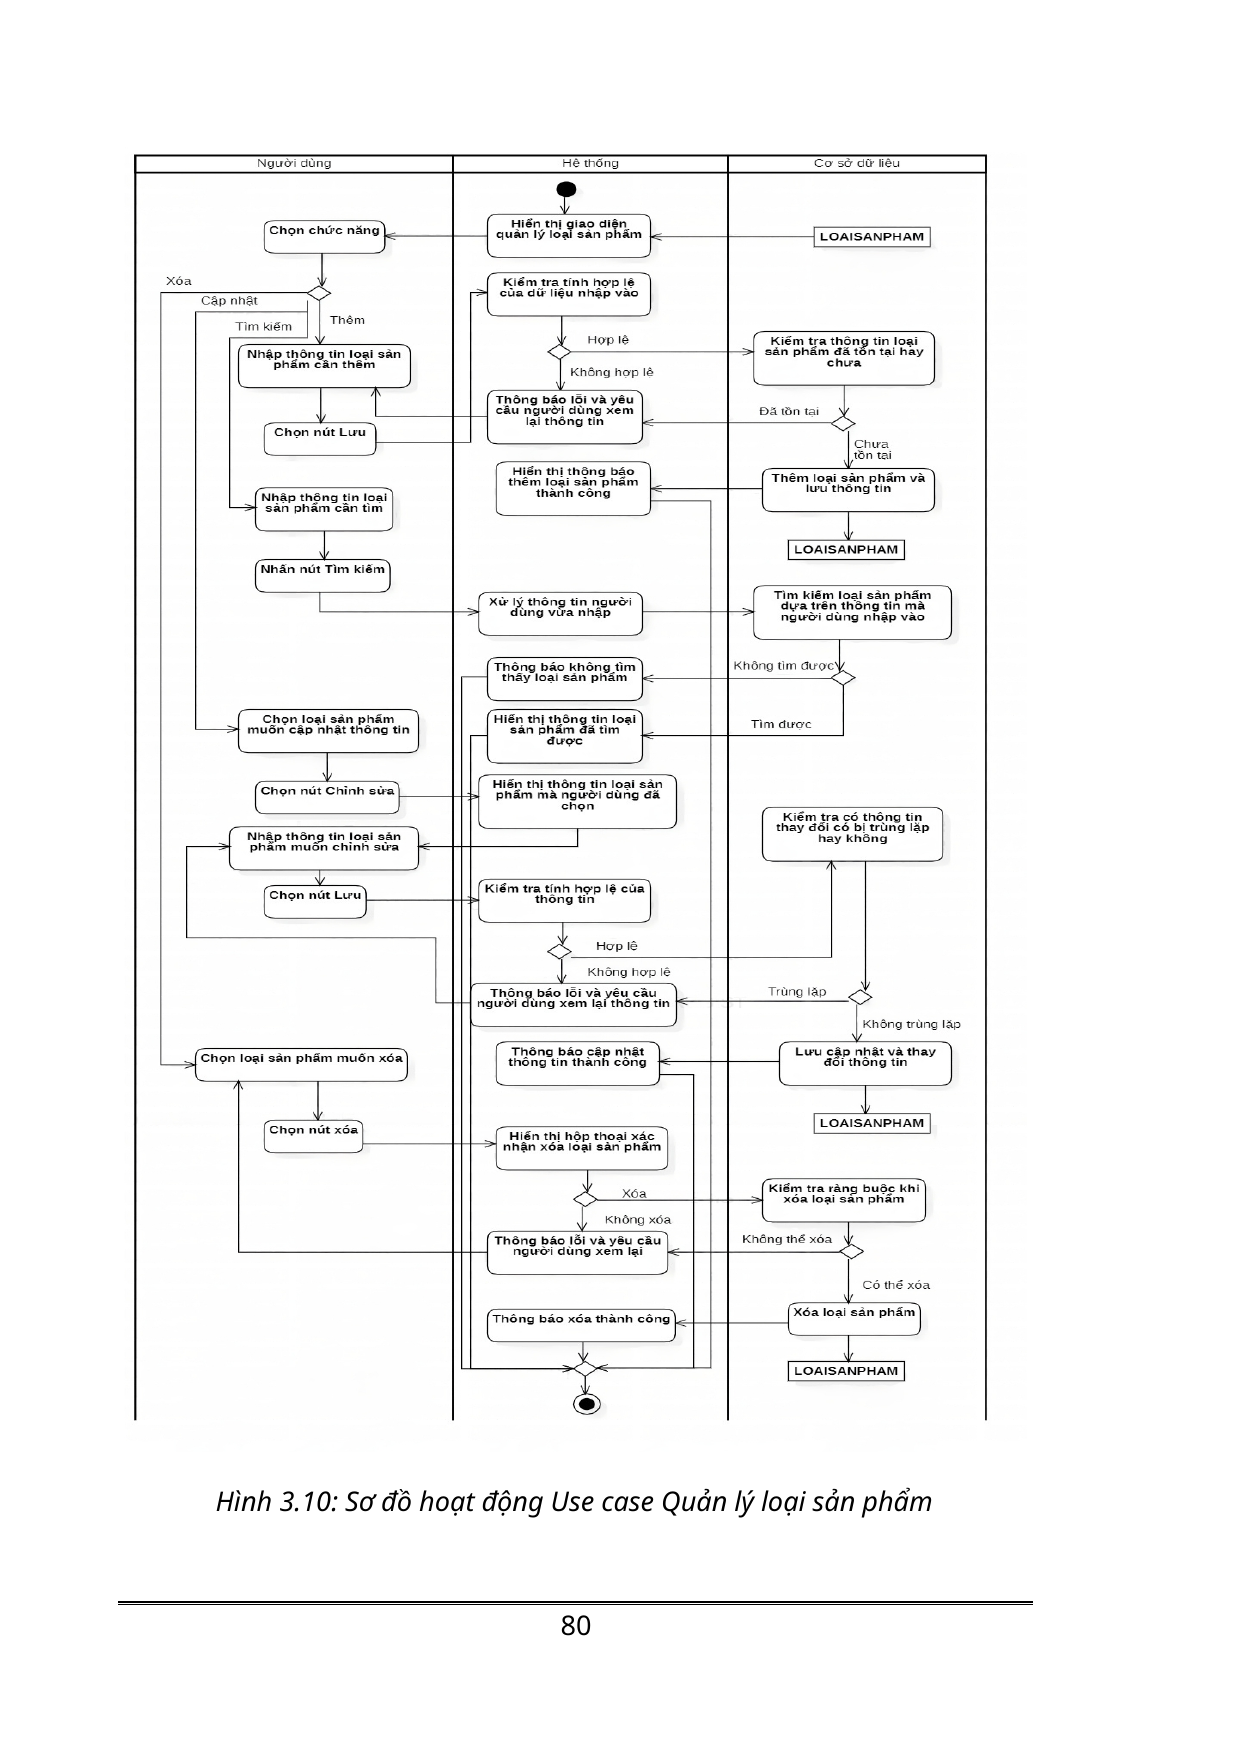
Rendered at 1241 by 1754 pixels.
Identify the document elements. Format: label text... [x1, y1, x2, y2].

picture [124, 147, 1028, 1452]
